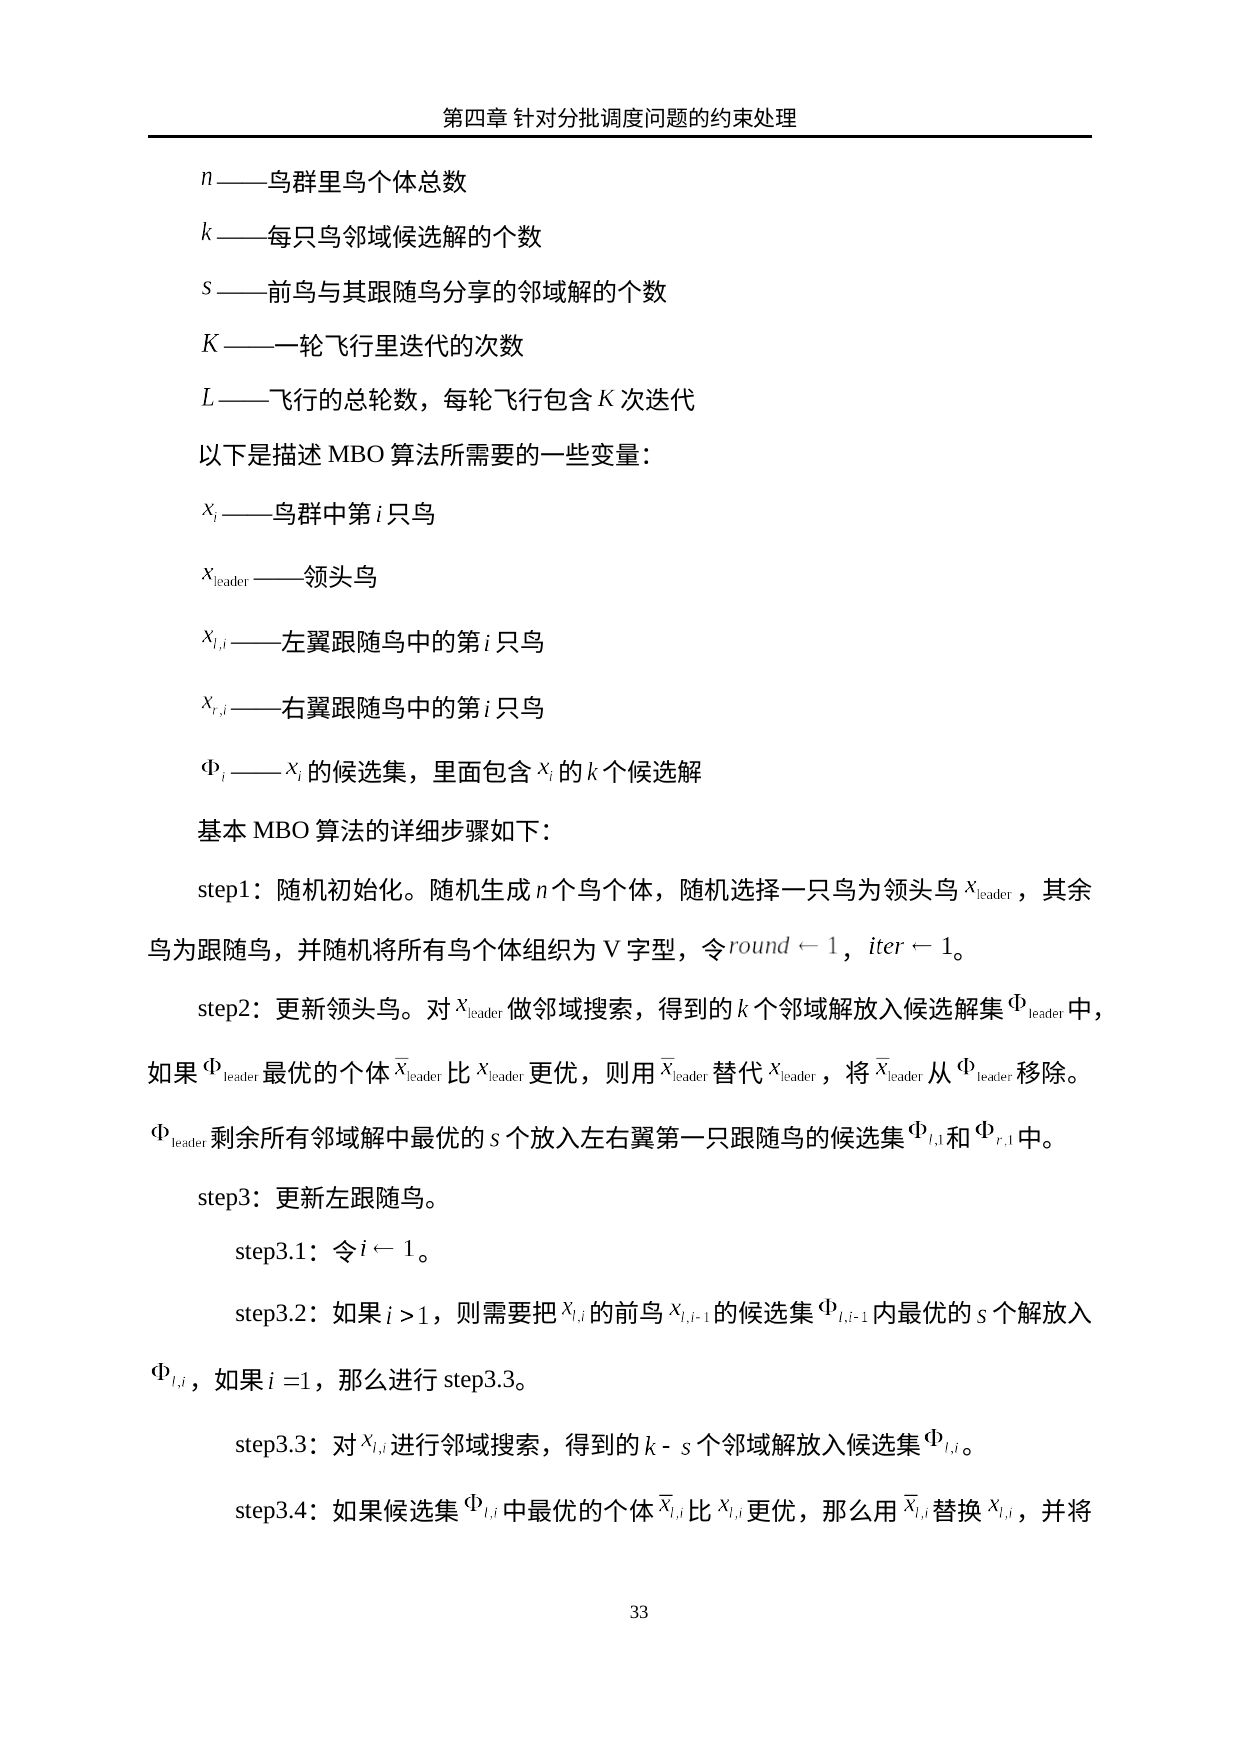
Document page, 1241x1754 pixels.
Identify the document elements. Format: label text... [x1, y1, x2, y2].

text ——领头鸟 [148, 553, 1092, 599]
text ——鸟群中第只鸟 [148, 489, 1092, 535]
text ——鸟群里鸟个体总数 [148, 162, 1092, 199]
text ——右翼跟随鸟中的第只鸟 [148, 682, 1092, 730]
text ——的候选集，里面包含的个候选解 [148, 748, 1092, 794]
text 基本MBO算法的详细步骤如下： [148, 812, 1092, 848]
text step3.3：对进行邻域搜索，得到的个邻域解放入候选集。 [148, 1420, 1092, 1468]
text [148, 1486, 1092, 1533]
text 以下是描述MBO算法所需要的一些变量： [148, 435, 1092, 471]
text ——左翼跟随鸟中的第只鸟 [148, 617, 1092, 664]
text step2：更新领头鸟。对做邻域搜索，得到的个邻域解放入候选解集中，如果最优的个体比更优，则用替代，将从移除。剩余所有邻域解中最优的个放入左右翼第一只跟随鸟的候选集和中。 [148, 985, 1092, 1160]
text ——一轮飞行里迭代的次数 [148, 326, 1092, 363]
text step3：更新左跟随鸟。 [148, 1178, 1092, 1214]
text step3.2：如果，则需要把的前鸟的候选集内最优的个解放入，如果，那么进行step3.3。 [148, 1287, 1092, 1402]
text step1：随机初始化。随机生成个鸟个体，随机选择一只鸟为领头鸟，其余鸟为跟随鸟，并随机将所有鸟个体组织为V字型，令，。 [148, 866, 1092, 967]
text ——飞行的总轮数，每轮飞行包含次迭代 [148, 381, 1092, 417]
text ——前鸟与其跟随鸟分享的邻域解的个数 [148, 272, 1092, 308]
text step3.1：令。 [148, 1232, 1092, 1269]
text ——每只鸟邻域候选解的个数 [148, 217, 1092, 254]
